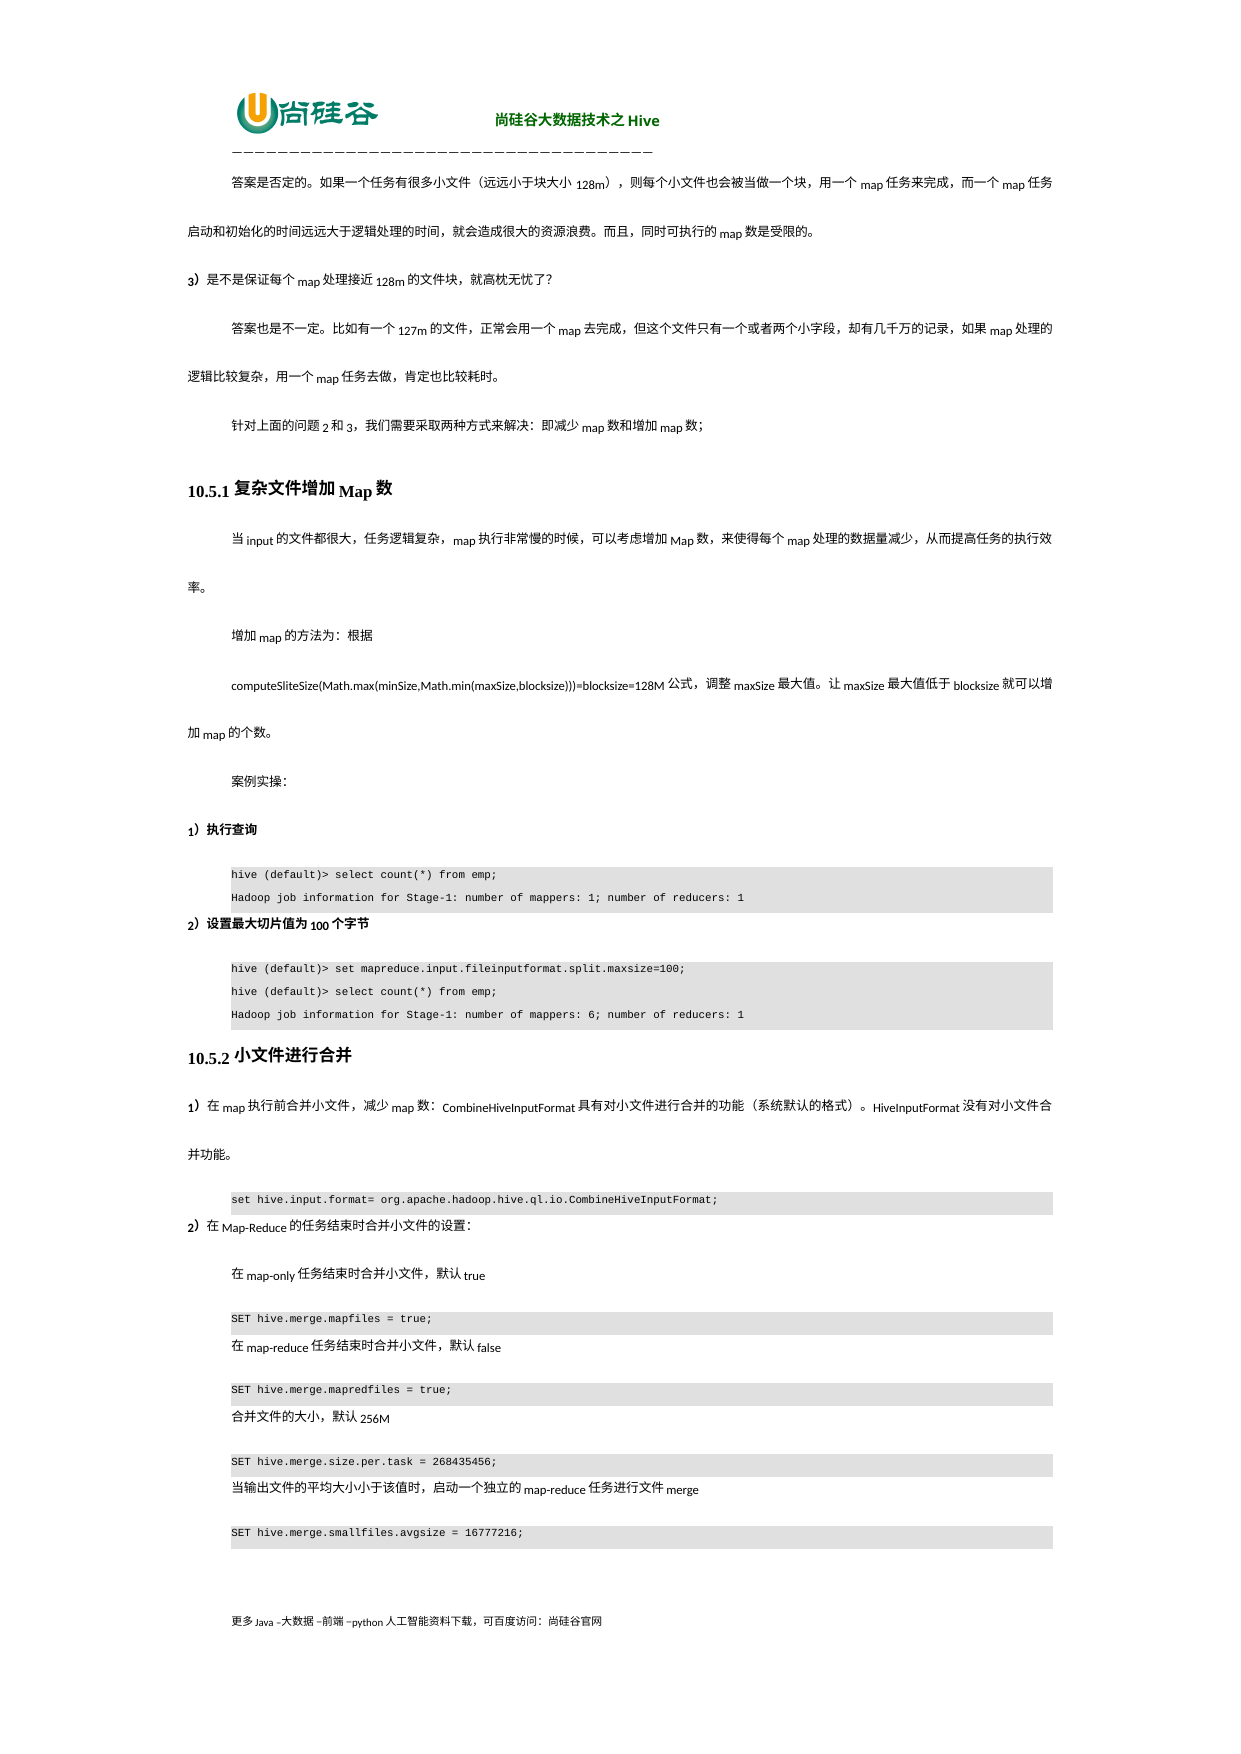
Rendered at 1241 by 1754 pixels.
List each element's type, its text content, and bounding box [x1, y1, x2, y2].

text 案例实操： [187, 771, 1053, 803]
subtitle 10.5.1 复杂文件增加Map数 [187, 463, 1053, 528]
text 1）执行查询 [187, 819, 1053, 852]
text 当输出文件的平均大小小于该值时，启动一个独立的map-reduce任务进行文件merge [187, 1477, 1053, 1510]
text Hadoop job information for Stage-1: number of mappers: 6; number of reducers: 1 [231, 1007, 1053, 1030]
text 增加map的方法为：根据 [187, 625, 1053, 658]
text 答案是否定的。如果一个任务有很多小文件（远远小于块大小128m），则每个小文件也会被当做一个块，用一个map任务来完成，而一个map任务启动和初始化的时间远远大于逻辑处理的时间，就会造成很大的资源浪费。而且，同时可执行的map数是受限的。 [187, 172, 1053, 254]
text computeSliteSize(Math.max(minSize,Math.min(maxSize,blocksize)))=blocksize=128M公式，调整maxSize最大值。让maxSize最大值低于blocksize就可以增加map的个数。 [187, 674, 1053, 755]
text Hadoop job information for Stage-1: number of mappers: 1; number of reducers: 1 [231, 890, 1053, 913]
text 在map-only任务结束时合并小文件，默认true [187, 1264, 1053, 1296]
text 答案也是不一定。比如有一个127m的文件，正常会用一个map去完成，但这个文件只有一个或者两个小字段，却有几千万的记录，如果map处理的逻辑比较复杂，用一个map任务去做，肯定也比较耗时。 [187, 318, 1053, 399]
text set hive.input.format= org.apache.hadoop.hive.ql.io.CombineHiveInputFormat; [231, 1192, 1053, 1215]
text SET hive.merge.mapredfiles = true; [231, 1383, 1053, 1406]
text 2）设置最大切片值为100个字节 [187, 913, 1053, 946]
text hive (default)> select count(*) from emp; [231, 984, 1053, 1007]
text SET hive.merge.smallfiles.avgsize = 16777216; [231, 1526, 1053, 1549]
text 当input的文件都很大，任务逻辑复杂，map执行非常慢的时候，可以考虑增加Map数，来使得每个map处理的数据量减少，从而提高任务的执行效率。 [187, 528, 1053, 609]
text hive (default)> set mapreduce.input.fileinputformat.split.maxsize=100; [231, 962, 1053, 984]
text hive (default)> select count(*) from emp; [231, 867, 1053, 890]
subtitle 10.5.2 小文件进行合并 [187, 1030, 1053, 1095]
picture [231, 88, 382, 138]
text 2）在Map-Reduce的任务结束时合并小文件的设置： [187, 1215, 1053, 1248]
text 针对上面的问题2和3，我们需要采取两种方式来解决：即减少map数和增加map数； [187, 415, 1053, 447]
text SET hive.merge.size.per.task = 268435456; [231, 1454, 1053, 1477]
text 3）是不是保证每个map处理接近128m的文件块，就高枕无忧了？ [187, 269, 1053, 302]
text 合并文件的大小，默认256M [187, 1406, 1053, 1439]
text 1）在map执行前合并小文件，减少map数：CombineHiveInputFormat具有对小文件进行合并的功能（系统默认的格式）。HiveInputFormat没有对小文件合并功能。 [187, 1095, 1053, 1177]
text 在map-reduce任务结束时合并小文件，默认false [187, 1335, 1053, 1367]
text SET hive.merge.mapfiles = true; [231, 1312, 1053, 1335]
